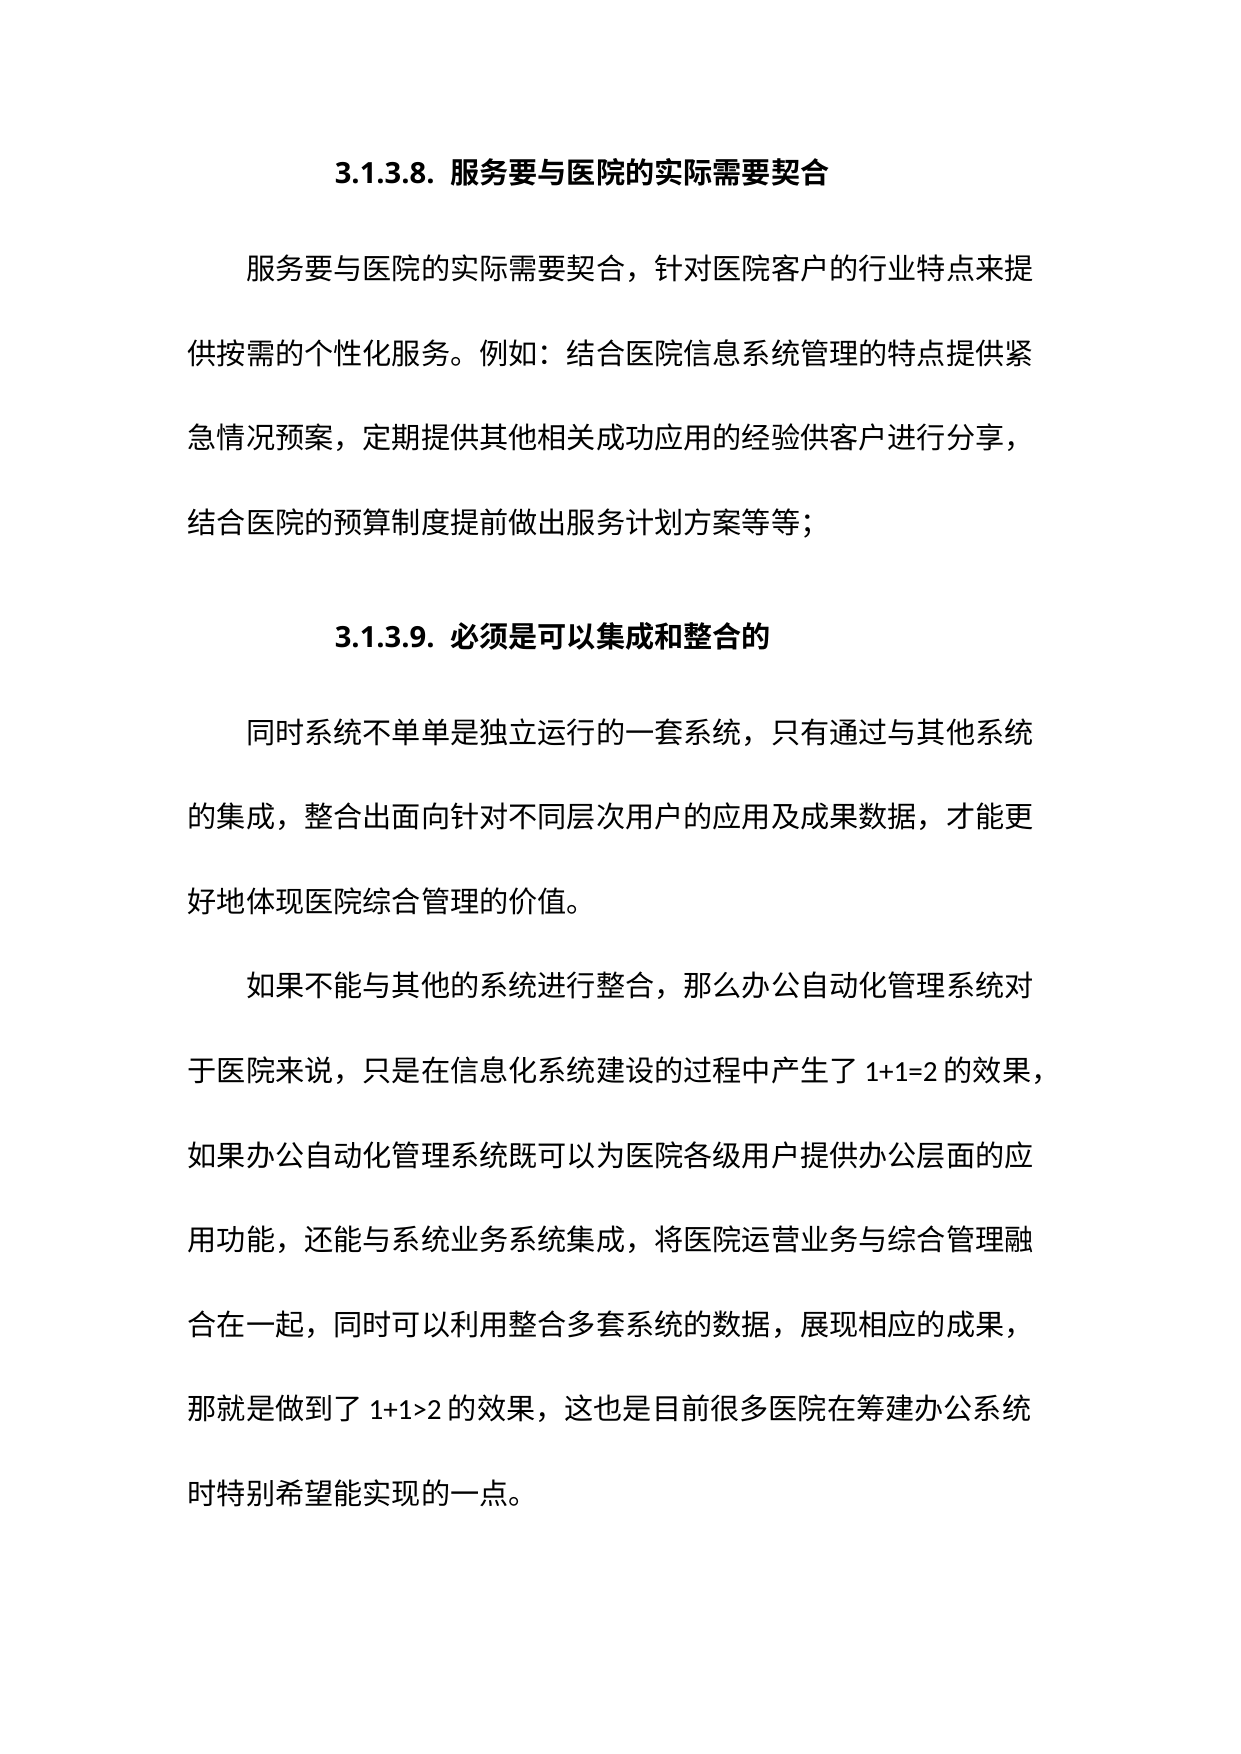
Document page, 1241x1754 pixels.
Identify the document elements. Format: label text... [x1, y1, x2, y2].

text 服务要与医院的实际需要契合，针对医院客户的行业特点来提供按需的个性化服务。例如：结合医院信息系统管理的特点提供紧急情况预案，定期提供其他相关成功应用的经验供客户进行分享，结合医院的预算制度提前做出服务计划方案等等； [187, 246, 1053, 542]
text 如果不能与其他的系统进行整合，那么办公自动化管理系统对于医院来说，只是在信息化系统建设的过程中产生了1+1=2的效果，如果办公自动化管理系统既可以为医院各级用户提供办公层面的应用功能，还能与系统业务系统集成，将医院运营业务与综合管理融合在一起，同时可以利用整合多套系统的数据，展现相应的成果，那就是做到了1+1>2的效果，这也是目前很多医院在筹建办公系统时特别希望能实现的一点。 [187, 963, 1053, 1513]
subtitle 服务要与医院的实际需要契合 [276, 150, 1053, 192]
text 同时系统不单单是独立运行的一套系统，只有通过与其他系统的集成，整合出面向针对不同层次用户的应用及成果数据，才能更好地体现医院综合管理的价值。 [187, 709, 1053, 921]
subtitle 必须是可以集成和整合的 [276, 613, 1053, 656]
